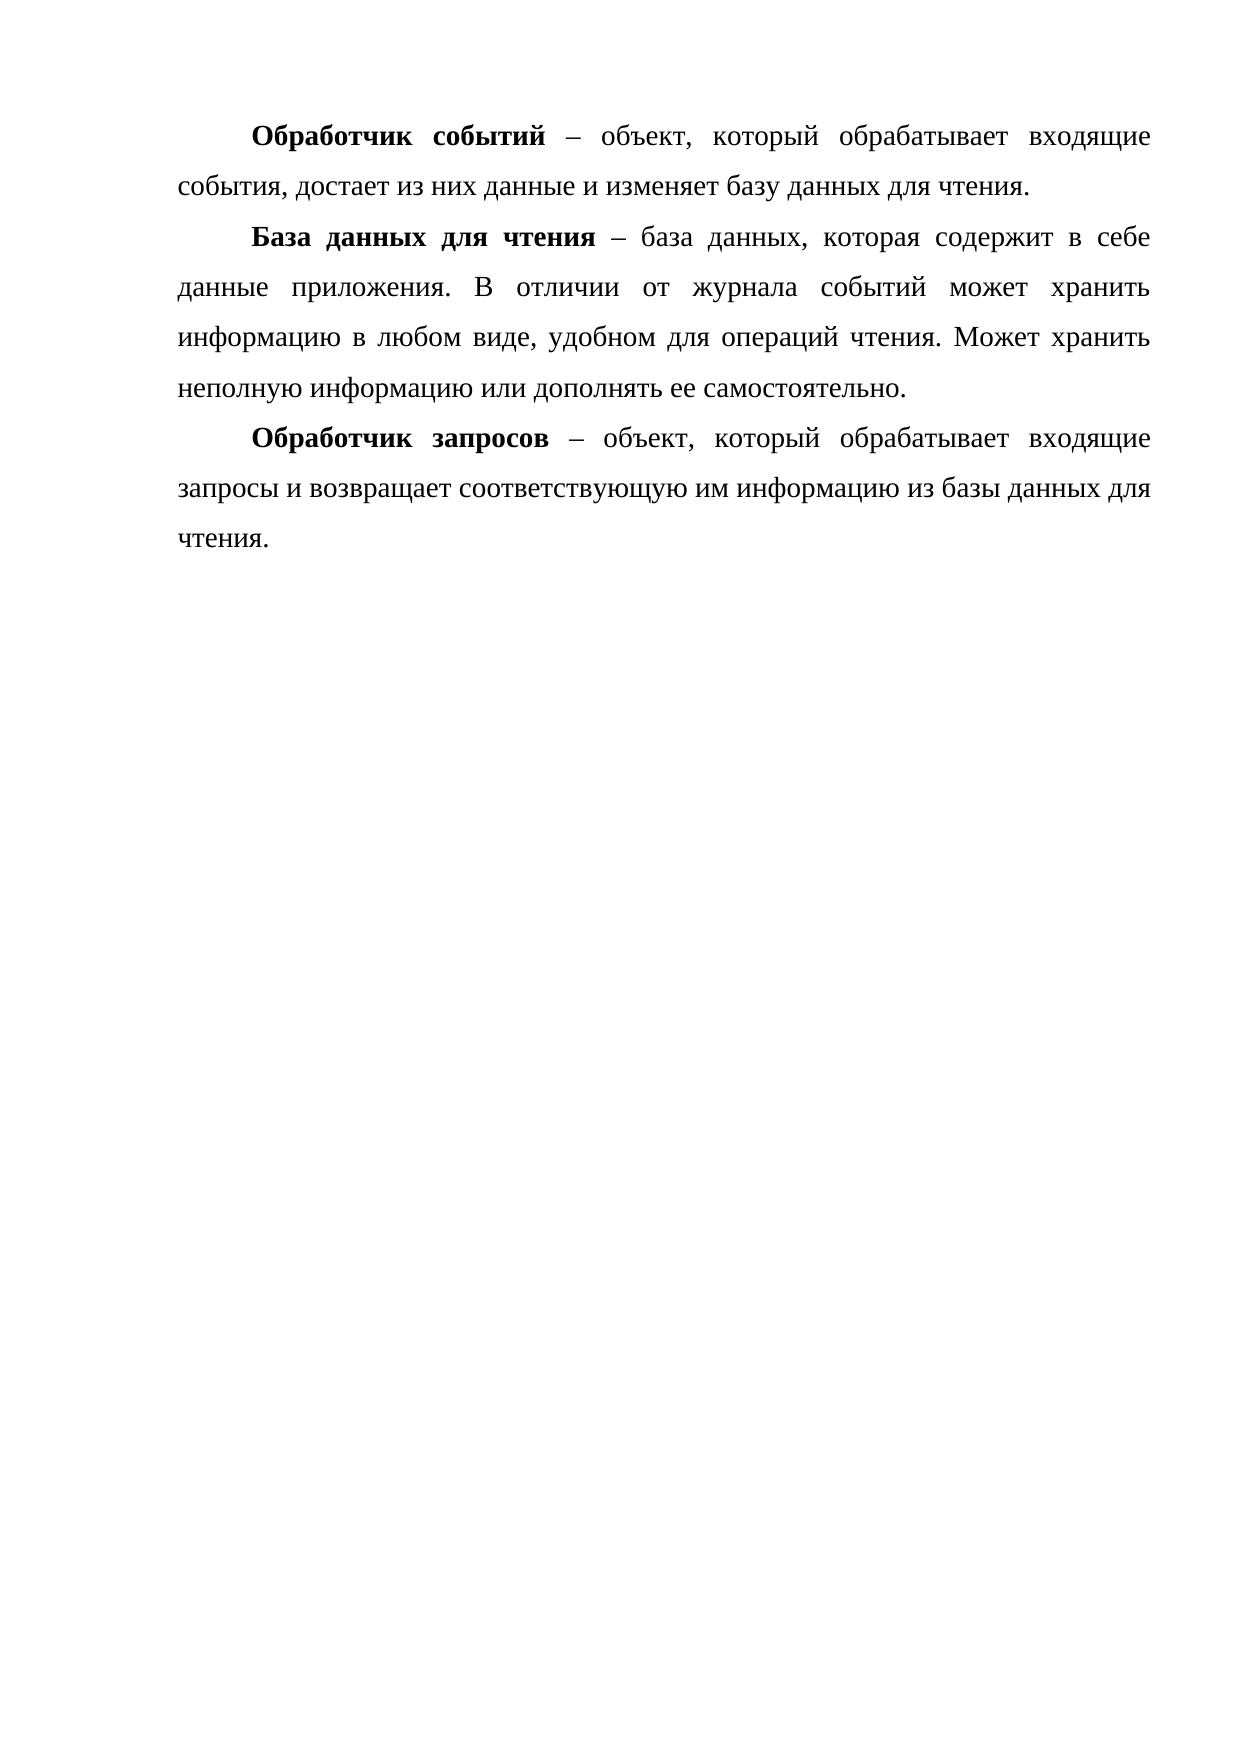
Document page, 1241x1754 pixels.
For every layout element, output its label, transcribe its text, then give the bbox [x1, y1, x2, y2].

text База данных для чтения – база данных, которая содержит в себе данные приложения. В отличии от журнала событий может хранить информацию в любом виде, удобном для операций чтения. Может хранить неполную информацию или дополнять ее самостоятельно. [177, 219, 1152, 403]
text Обработчик запросов – объект, который обрабатывает входящие запросы и возвращает соответствующую им информацию из базы данных для чтения. [177, 420, 1152, 554]
text Обработчик событий – объект, который обрабатывает входящие события, достает из них данные и изменяет базу данных для чтения. [177, 118, 1152, 202]
